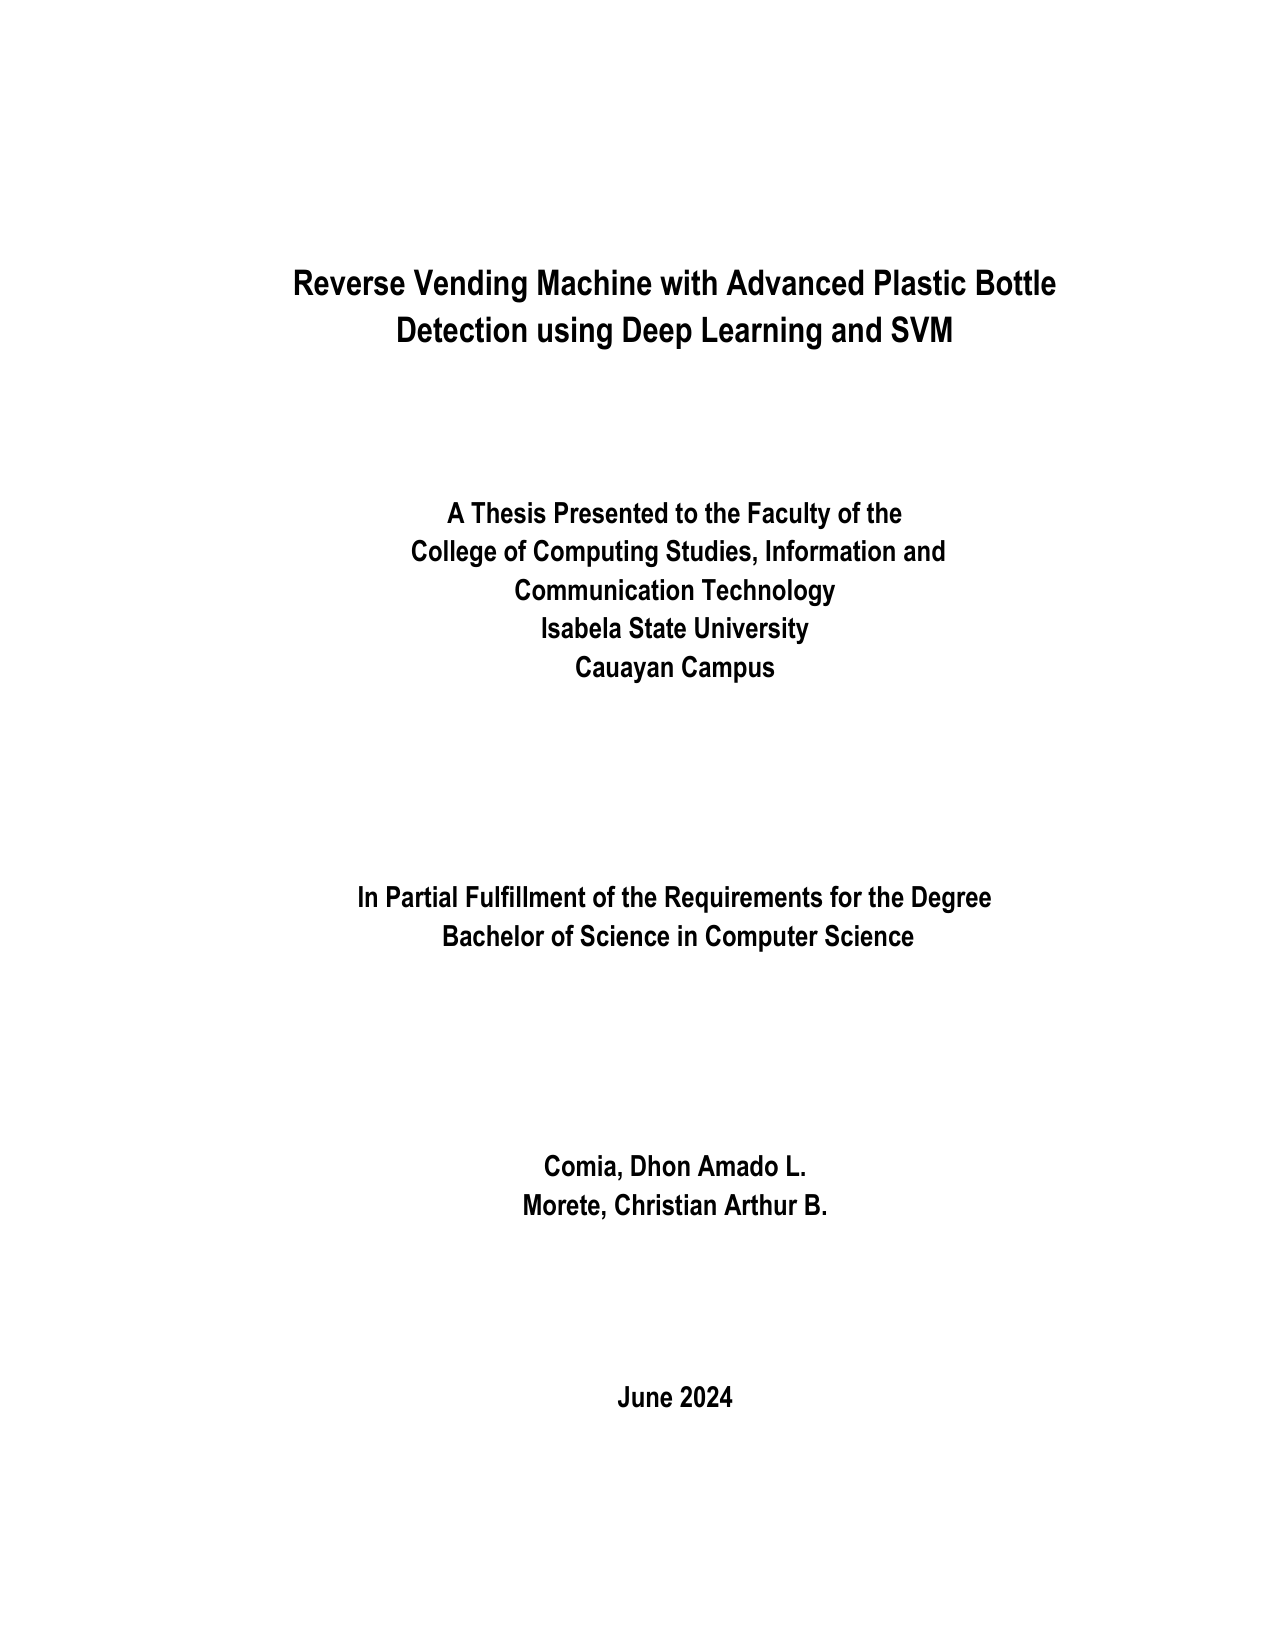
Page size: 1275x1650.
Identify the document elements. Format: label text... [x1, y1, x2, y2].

text In Partial Fulfillment of the Requirements for the Degree [225, 880, 1125, 914]
text College of Computing Studies, Information and [225, 534, 1125, 568]
text Isabela State University [225, 611, 1125, 645]
text Cauayan Campus [225, 650, 1125, 683]
subtitle Reverse Vending Machine with Advanced Plastic Bottle Detection using Deep Learning and SVM [225, 262, 1125, 350]
text Communication Technology [225, 573, 1125, 606]
text Bachelor of Science in Computer Science [225, 919, 1125, 952]
text Comia, Dhon Amado L. [225, 1149, 1125, 1183]
text A Thesis Presented to the Faculty of the [225, 496, 1125, 529]
text Morete, Christian Arthur B. [225, 1188, 1125, 1221]
text June 2024 [225, 1380, 1125, 1413]
